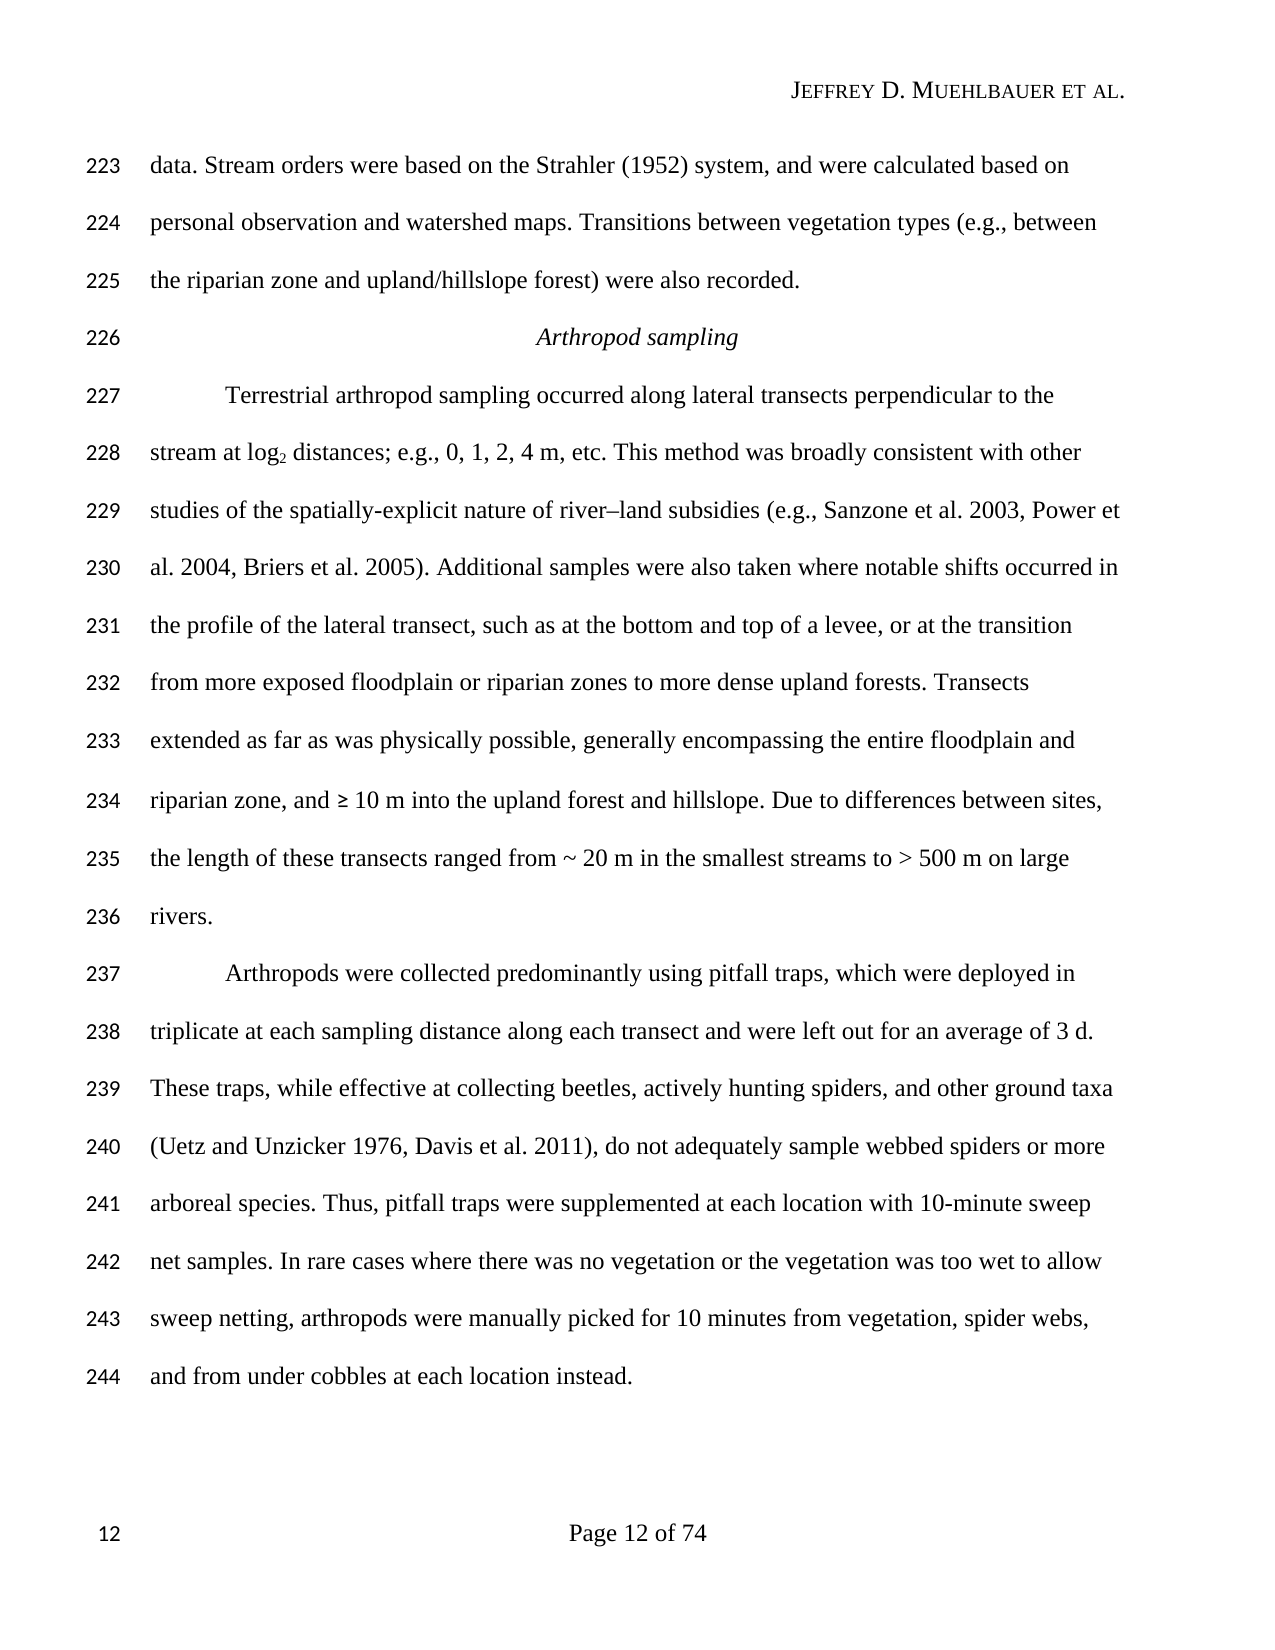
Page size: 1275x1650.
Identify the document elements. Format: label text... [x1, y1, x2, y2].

subtitle Arthropod sampling [150, 322, 1125, 351]
text Terrestrial arthropod sampling occurred along lateral transects perpendicular to the stream at log2 distances; e.g., 0, 1, 2, 4 m, etc. This method was broadly consistent with other studies of the spatially-explicit nature of river–land subsidies (e.g., Sanzone et al. 2003, Power et al. 2004, Briers et al. 2005). Additional samples were also taken where notable shifts occurred in the profile of the lateral transect, such as at the bottom and top of a levee, or at the transition from more exposed floodplain or riparian zones to more dense upland forests. Transects extended as far as was physically possible, generally encompassing the entire floodplain and riparian zone, and ≥ 10 m into the upland forest and hillslope. Due to differences between sites, the length of these transects ranged from ~ 20 m in the smallest streams to > 500 m on large rivers. [150, 380, 1125, 930]
text Arthropods were collected predominantly using pitfall traps, which were deployed in triplicate at each sampling distance along each transect and were left out for an average of 3 d. These traps, while effective at collecting beetles, actively hunting spiders, and other ground taxa (Uetz and Unzicker 1976, Davis et al. 2011), do not adequately sample webbed spiders or more arboreal species. Thus, pitfall traps were supplemented at each location with 10-minute sweep net samples. In rare cases where there was no vegetation or the vegetation was too wet to allow sweep netting, arthropods were manually picked for 10 minutes from vegetation, spider webs, and from under cobbles at each location instead. [150, 958, 1125, 1390]
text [150, 150, 1125, 294]
